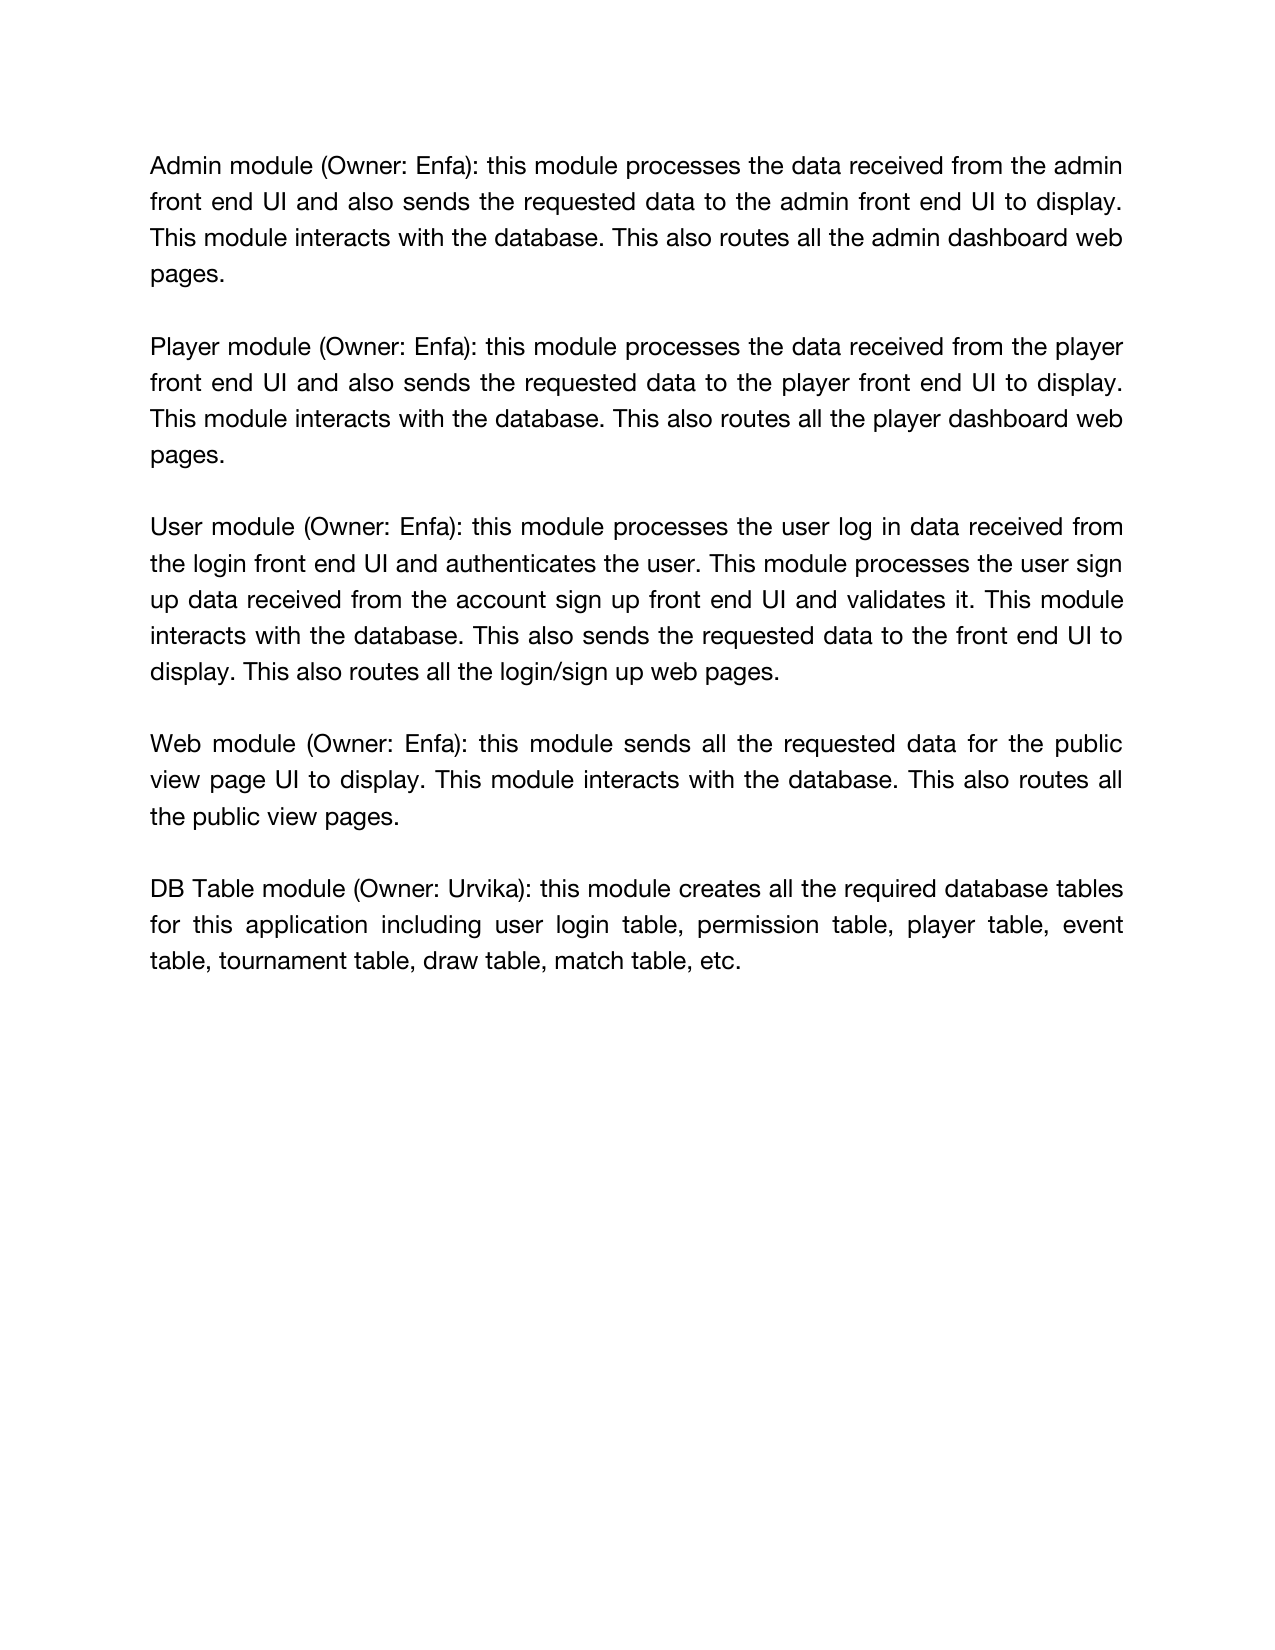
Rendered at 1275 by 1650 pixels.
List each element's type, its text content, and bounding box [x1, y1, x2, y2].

text DB Table module (Owner: Urvika): this module creates all the required database tables for this application including user login table, permission table, player table, event table, tournament table, draw table, match table, etc. [150, 873, 1125, 977]
text User module (Owner: Enfa): this module processes the user log in data received from the login front end UI and authenticates the user. This module processes the user sign up data received from the account sign up front end UI and validates it. This module interacts with the database. This also sends the requested data to the front end UI to display. This also routes all the login/sign up web pages. [150, 511, 1125, 687]
text Player module (Owner: Enfa): this module processes the data received from the player front end UI and also sends the requested data to the player front end UI to display. This module interacts with the database. This also routes all the player dashboard web pages. [150, 331, 1125, 471]
text Admin module (Owner: Enfa): this module processes the data received from the admin front end UI and also sends the requested data to the admin front end UI to display. This module interacts with the database. This also routes all the admin dashboard web pages. [150, 150, 1125, 290]
text Web module (Owner: Enfa): this module sends all the requested data for the public view page UI to display. This module interacts with the database. This also routes all the public view pages. [150, 728, 1125, 832]
